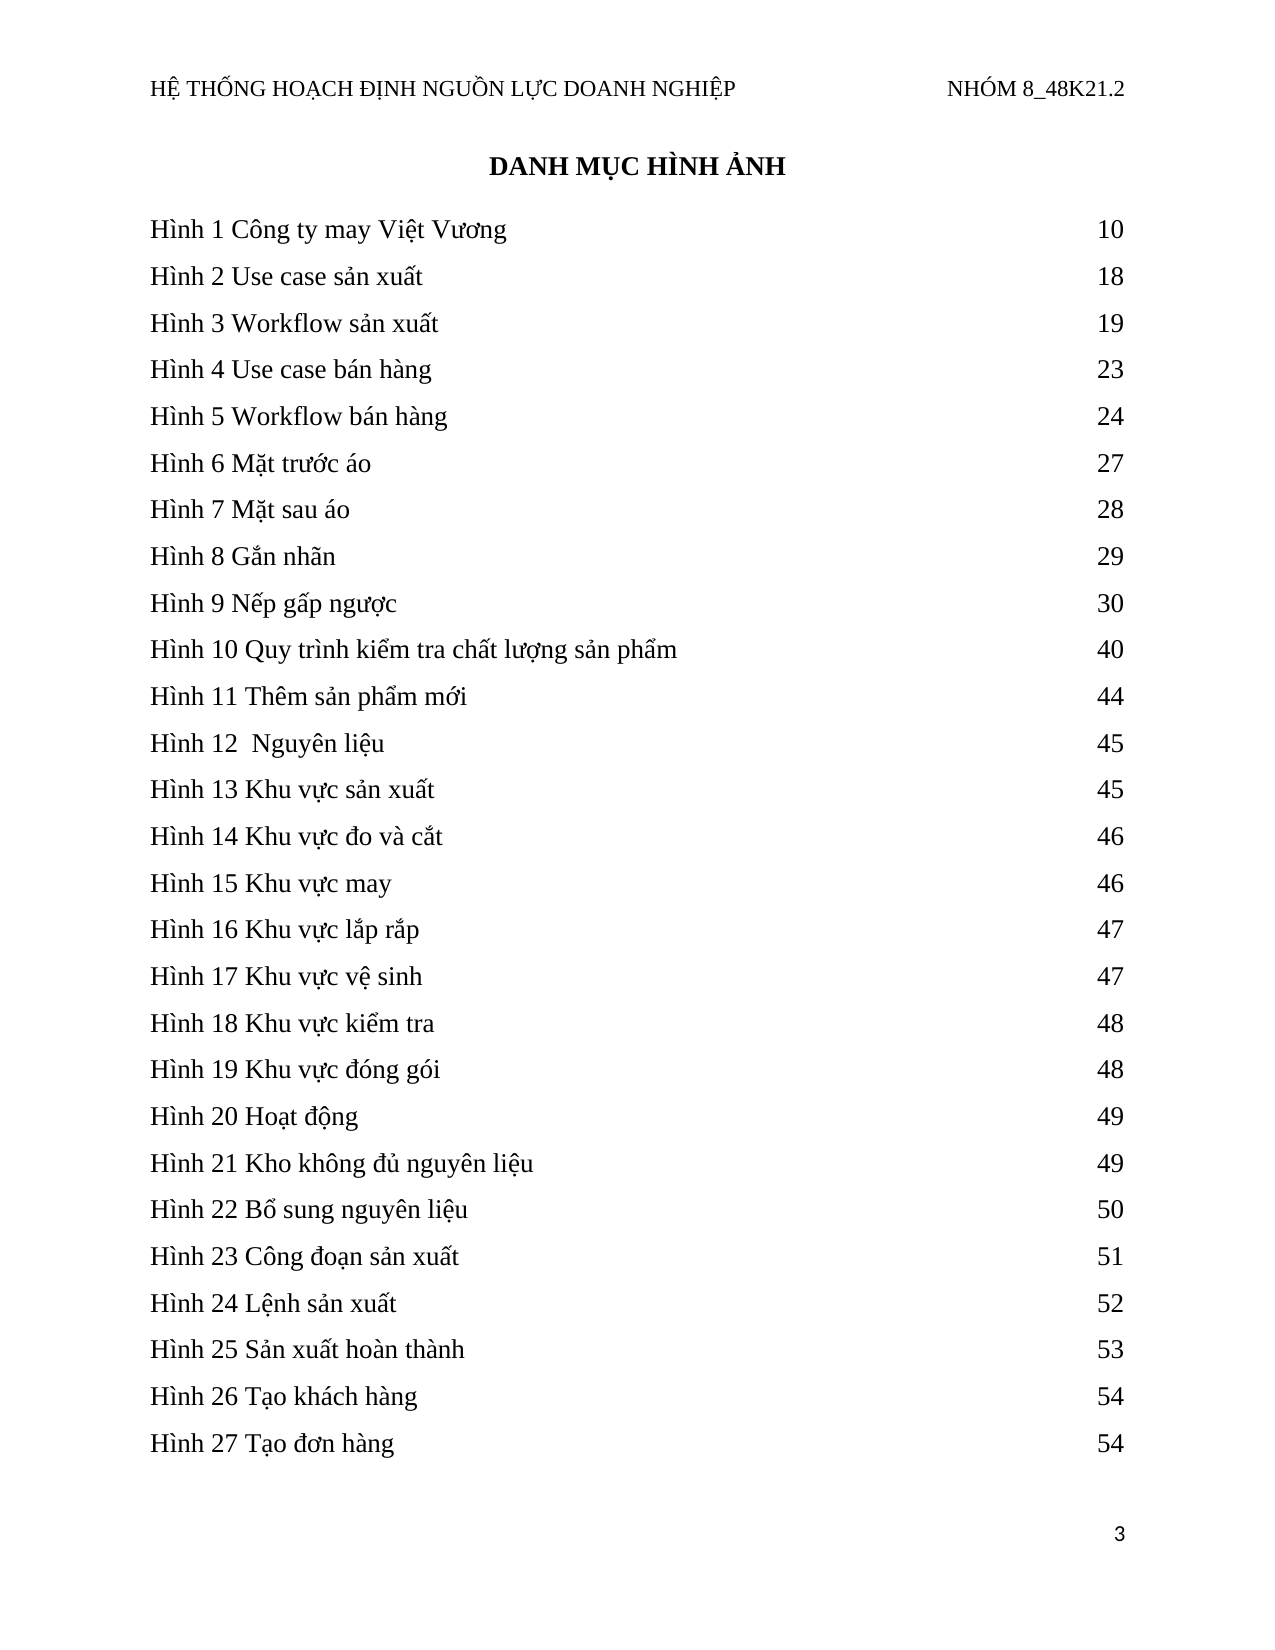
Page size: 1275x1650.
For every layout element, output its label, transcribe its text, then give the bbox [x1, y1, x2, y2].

text DANH MỤC HÌNH ẢNH [150, 150, 1125, 181]
